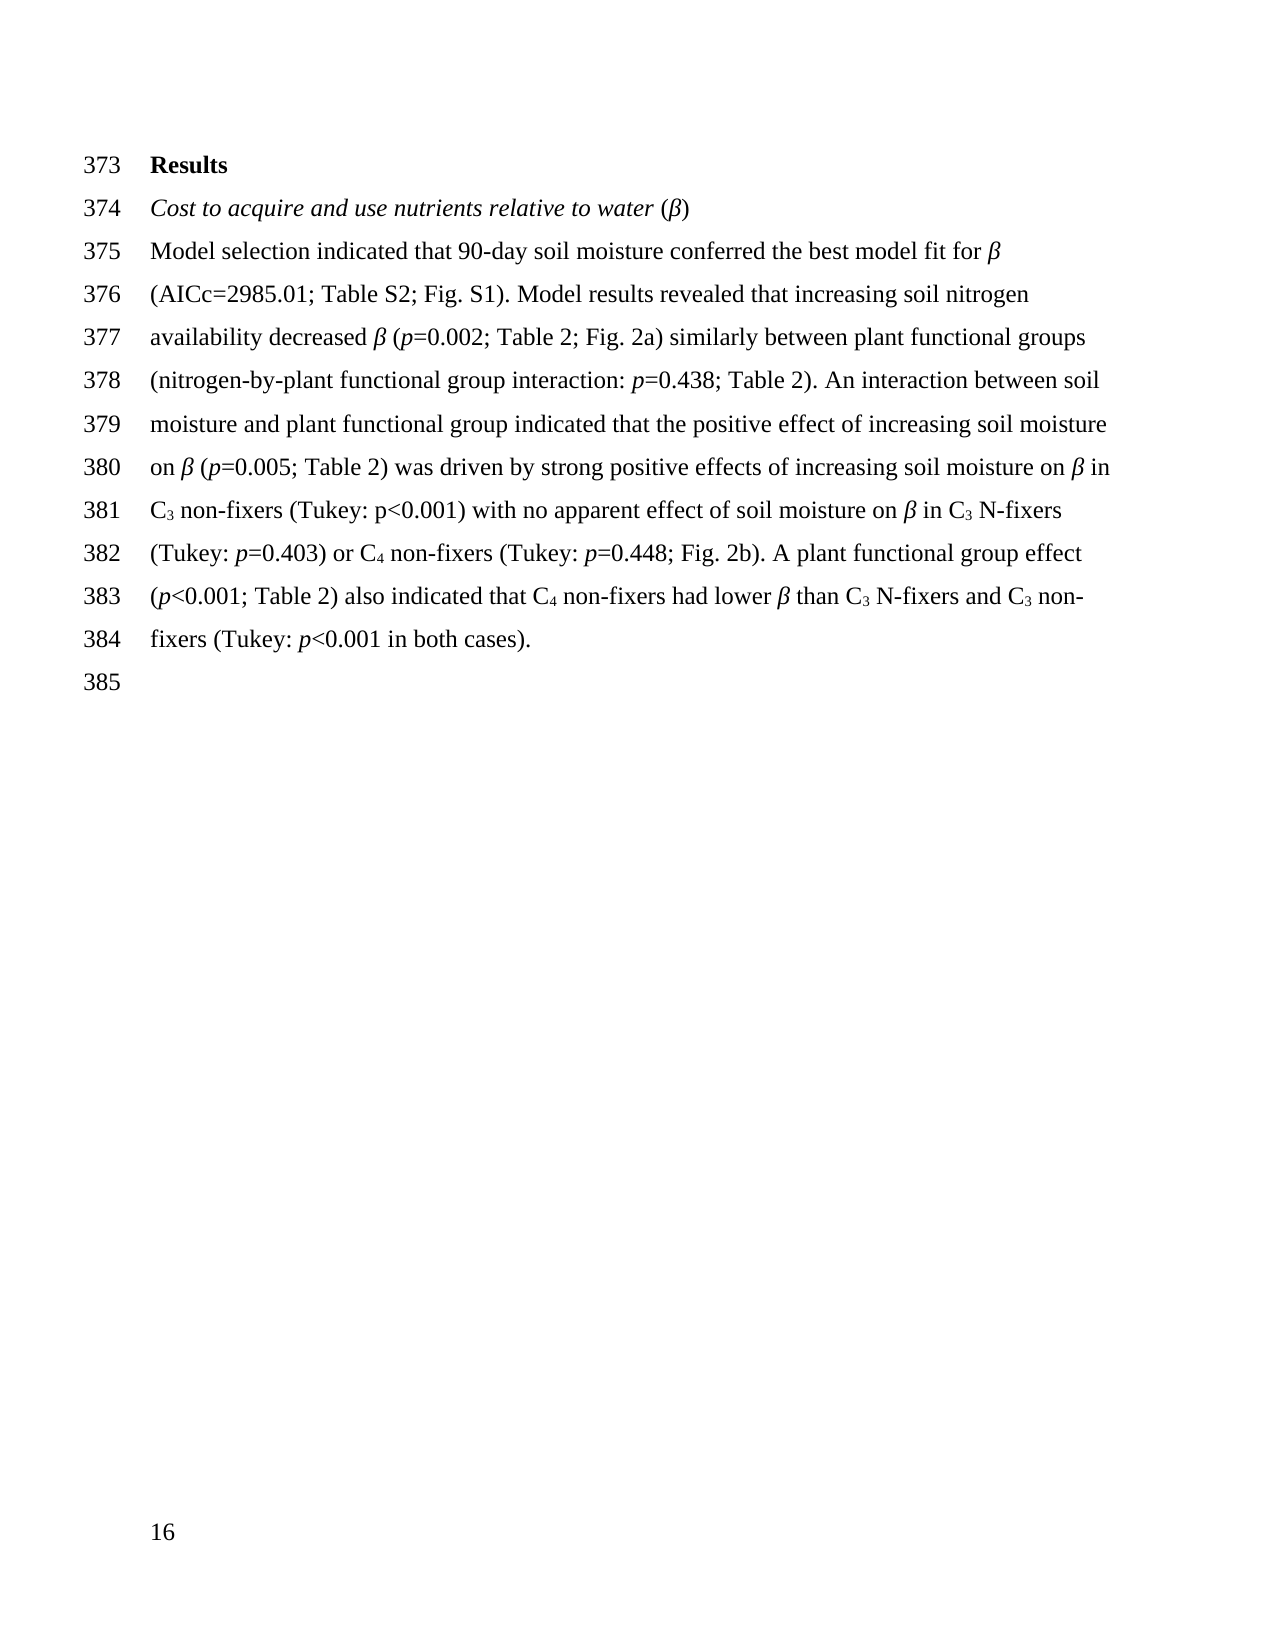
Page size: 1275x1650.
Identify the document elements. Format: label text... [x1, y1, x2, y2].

text Results [150, 150, 1125, 179]
text Model selection indicated that 90-day soil moisture conferred the best model fit for β (AICc=2985.01; Table S2; Fig. S1). Model results revealed that increasing soil nitrogen availability decreased β (p=0.002; Table 2; Fig. 2a) similarly between plant functional groups (nitrogen-by-plant functional group interaction: p=0.438; Table 2). An interaction between soil moisture and plant functional group indicated that the positive effect of increasing soil moisture on β (p=0.005; Table 2) was driven by strong positive effects of increasing soil moisture on β in C3 non-fixers (Tukey: p<0.001) with no apparent effect of soil moisture on β in C3 N-fixers (Tukey: p=0.403) or C4 non-fixers (Tukey: p=0.448; Fig. 2b). A plant functional group effect (p<0.001; Table 2) also indicated that C4 non-fixers had lower β than C3 N-fixers and C3 non-fixers (Tukey: p<0.001 in both cases). [150, 236, 1125, 653]
text Cost to acquire and use nutrients relative to water (β) [150, 193, 1125, 222]
